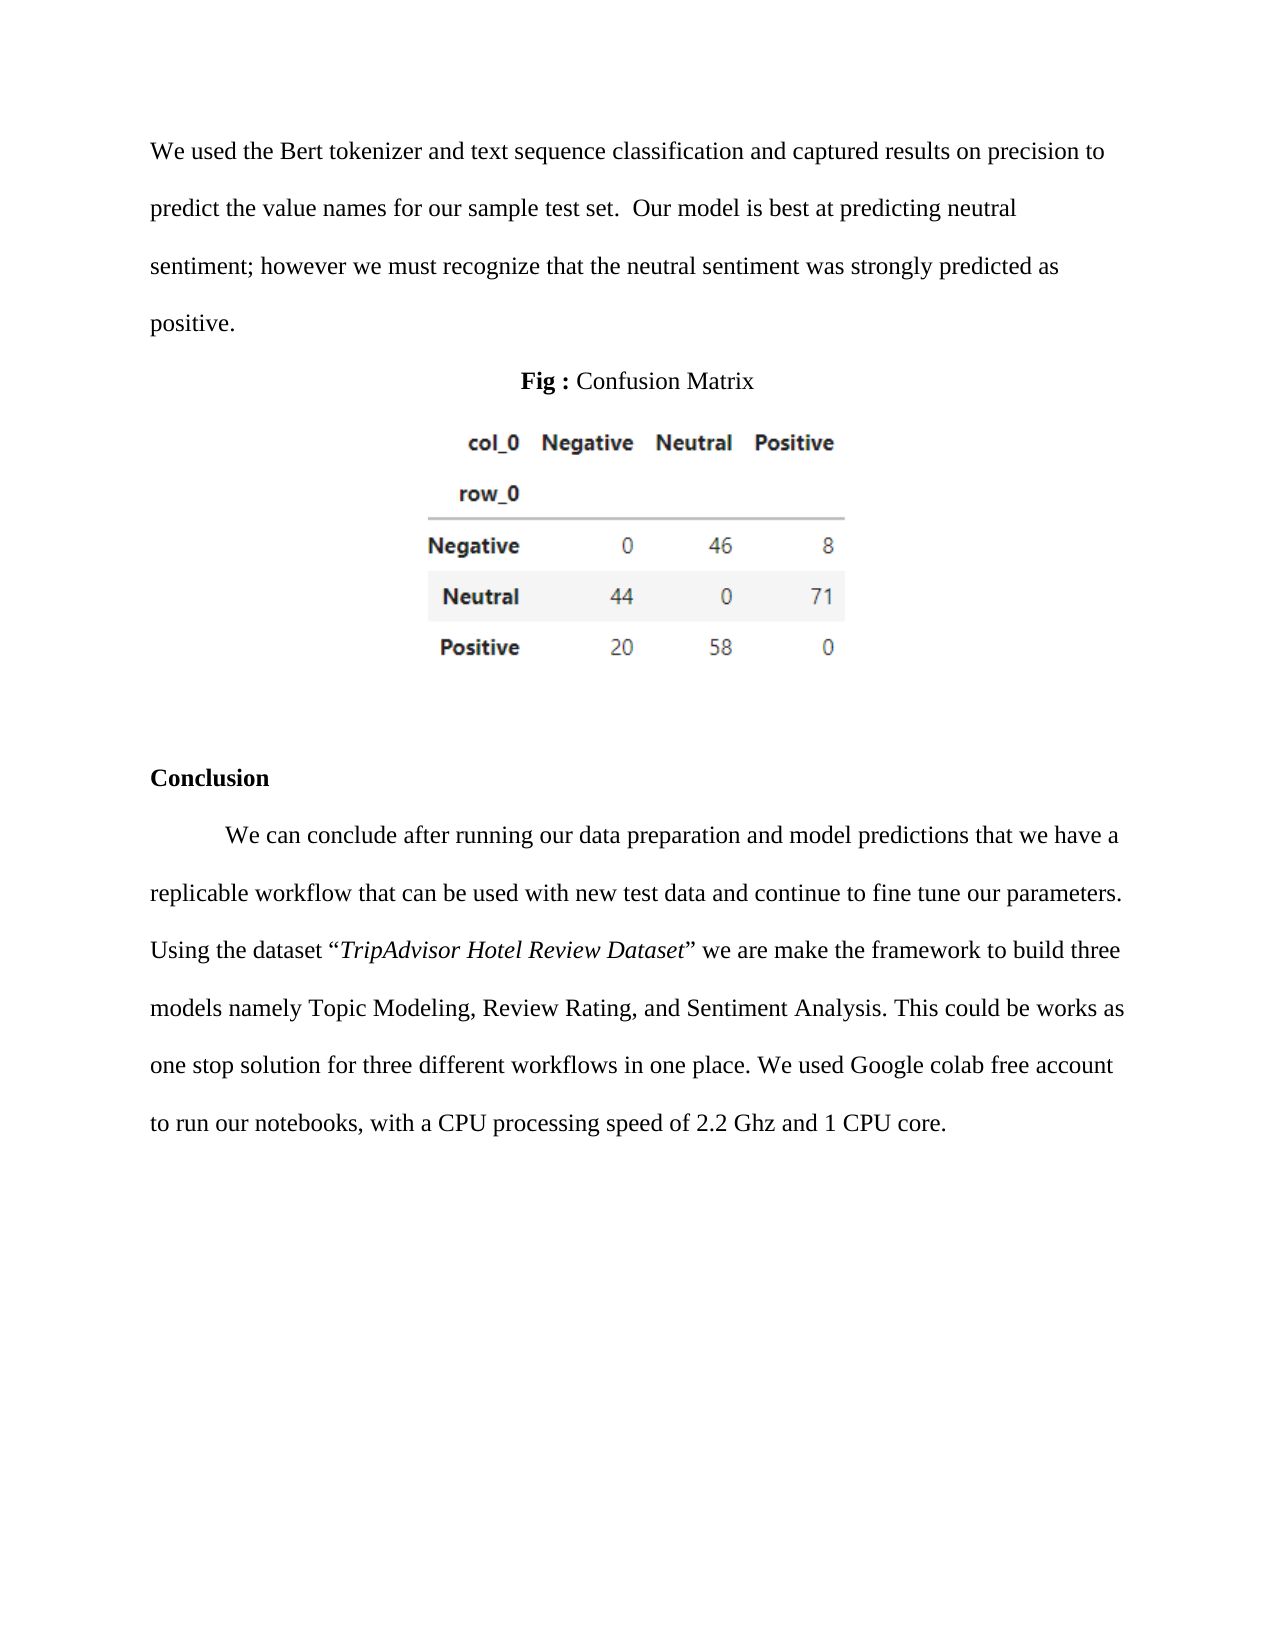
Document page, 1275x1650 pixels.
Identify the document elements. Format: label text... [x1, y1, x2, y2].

picture [427, 423, 848, 677]
text We can conclude after running our data preparation and model predictions that we have a replicable workflow that can be used with new test data and continue to fine tune our parameters. Using the dataset “TripAdvisor Hotel Review Dataset” we are make the framework to build three models namely Topic Modeling, Review Rating, and Sentiment Analysis. This could be works as one stop solution for three different workflows in one place. We used Google colab free account to run our notebooks, with a CPU processing speed of 2.2 Ghz and 1 CPU core. [150, 820, 1125, 1137]
text Fig : Confusion Matrix [150, 366, 1125, 395]
text Conclusion [150, 763, 1125, 792]
text We used the Bert tokenizer and text sequence classification and captured results on precision to predict the value names for our sample test set. Our model is best at predicting neutral sentiment; however we must recognize that the neutral sentiment was strongly predicted as positive. [150, 136, 1125, 337]
